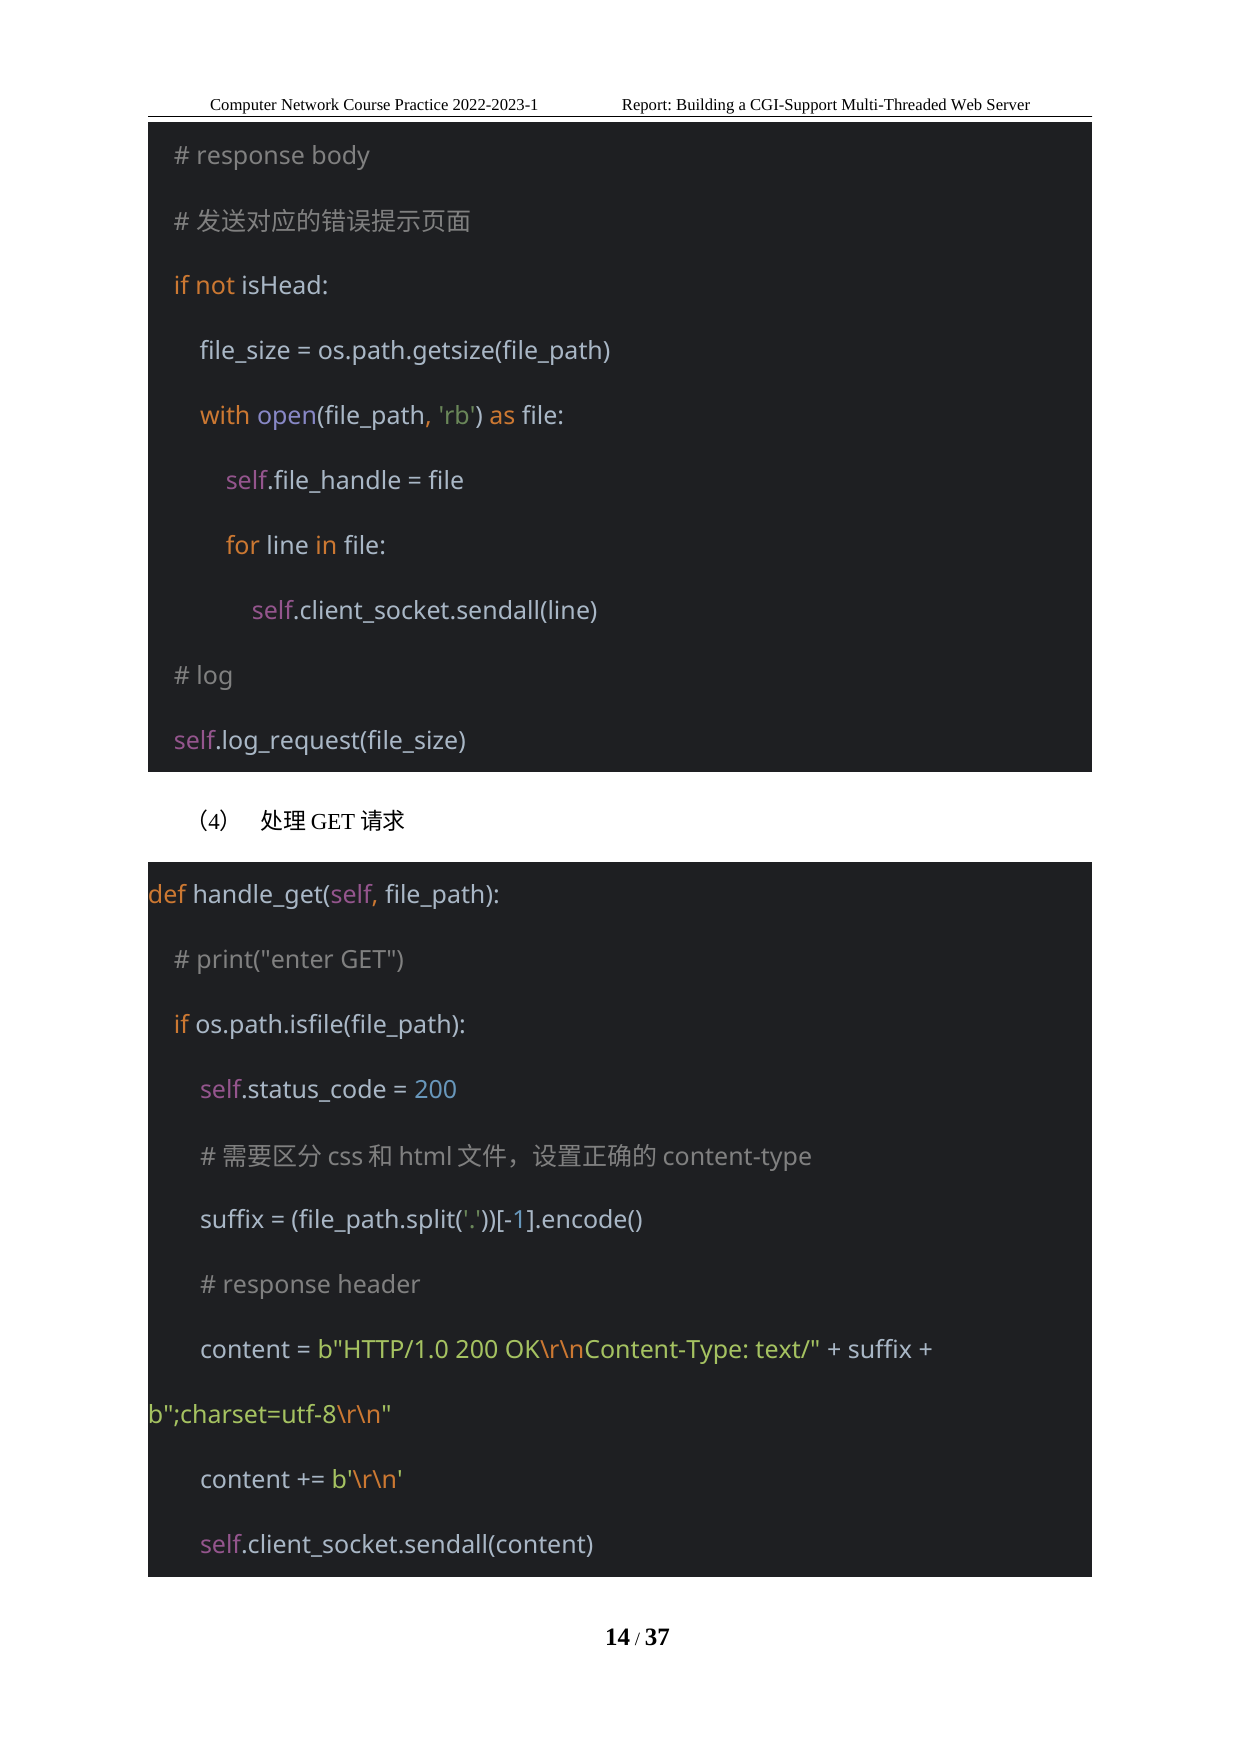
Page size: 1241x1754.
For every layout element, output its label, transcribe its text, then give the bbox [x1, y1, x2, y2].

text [148, 862, 1092, 1577]
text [148, 122, 1092, 772]
list 处理GET请求 [185, 803, 1092, 836]
